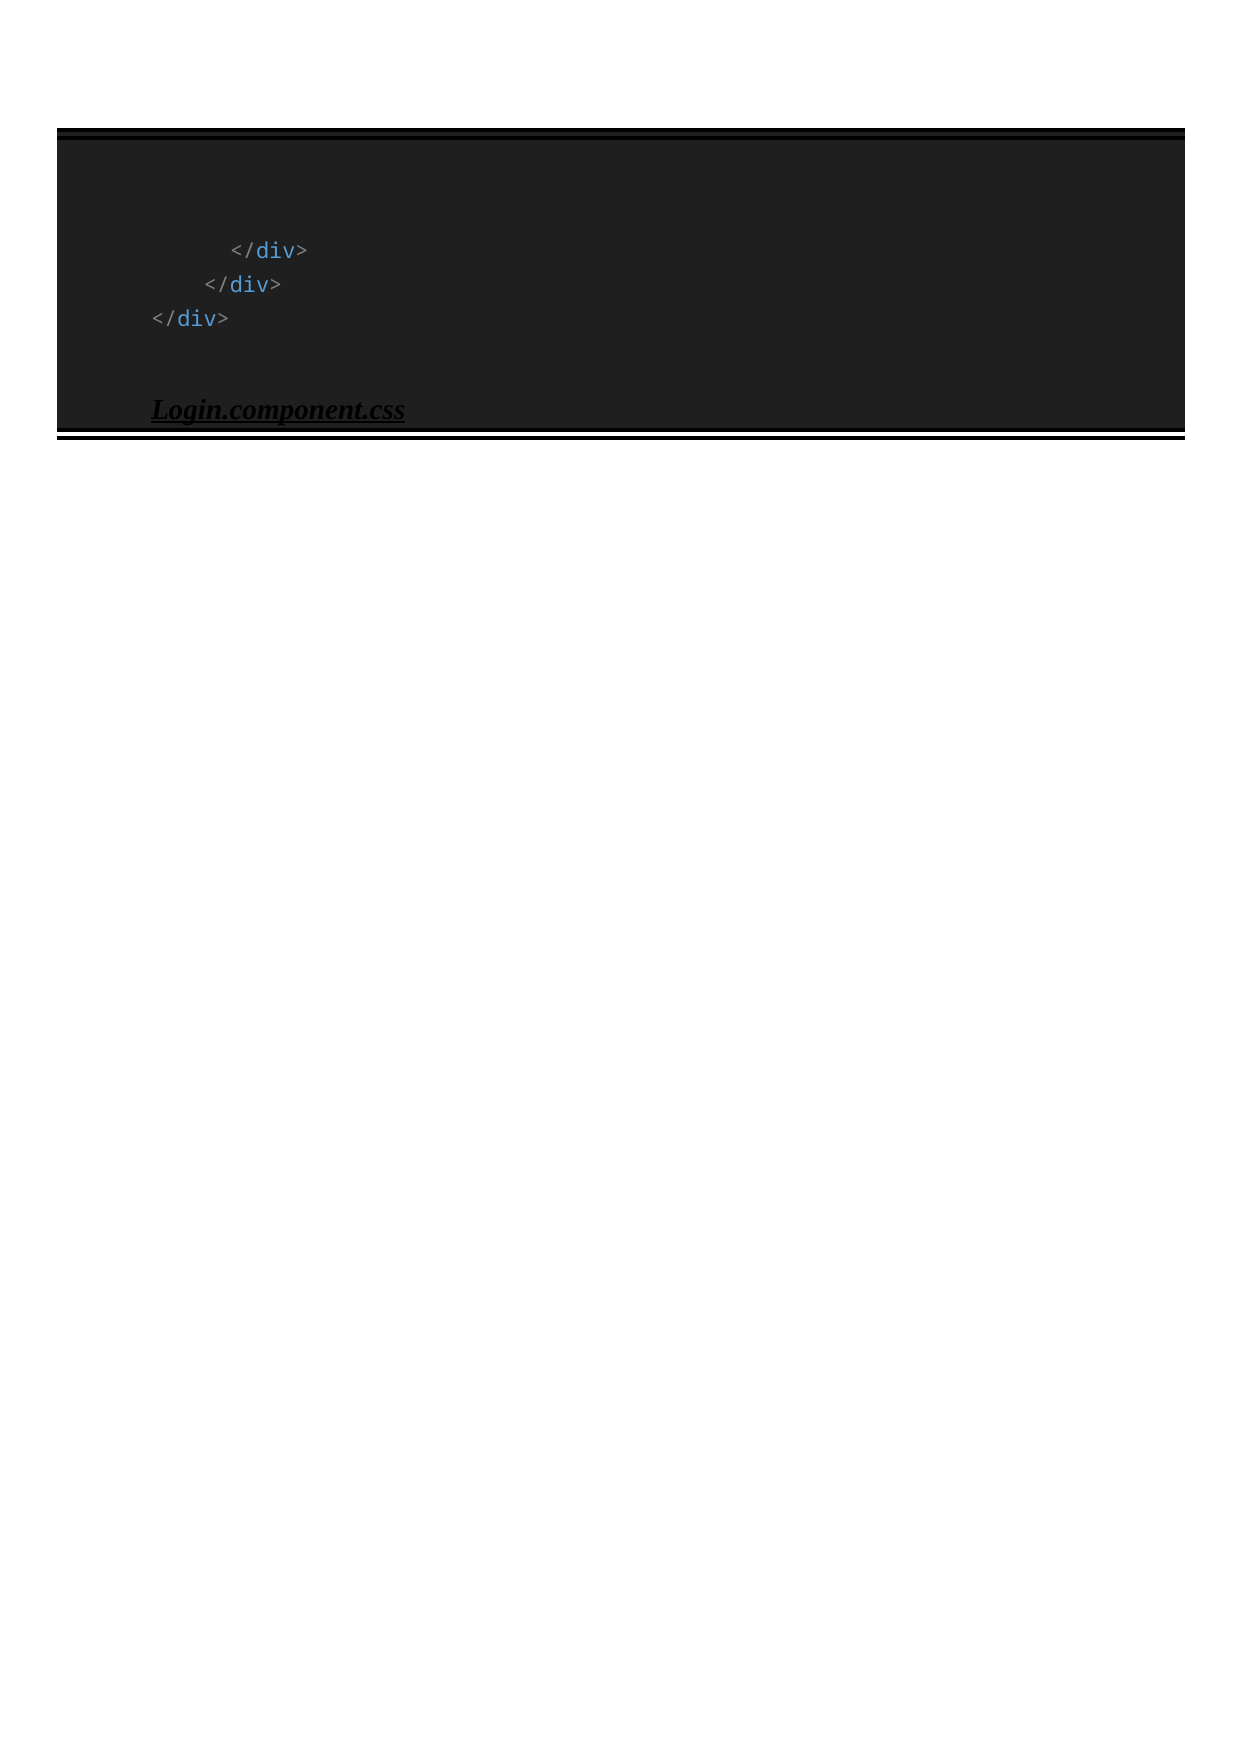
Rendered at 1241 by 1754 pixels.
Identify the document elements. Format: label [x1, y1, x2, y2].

table_header [57, 140, 1185, 428]
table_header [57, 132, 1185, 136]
